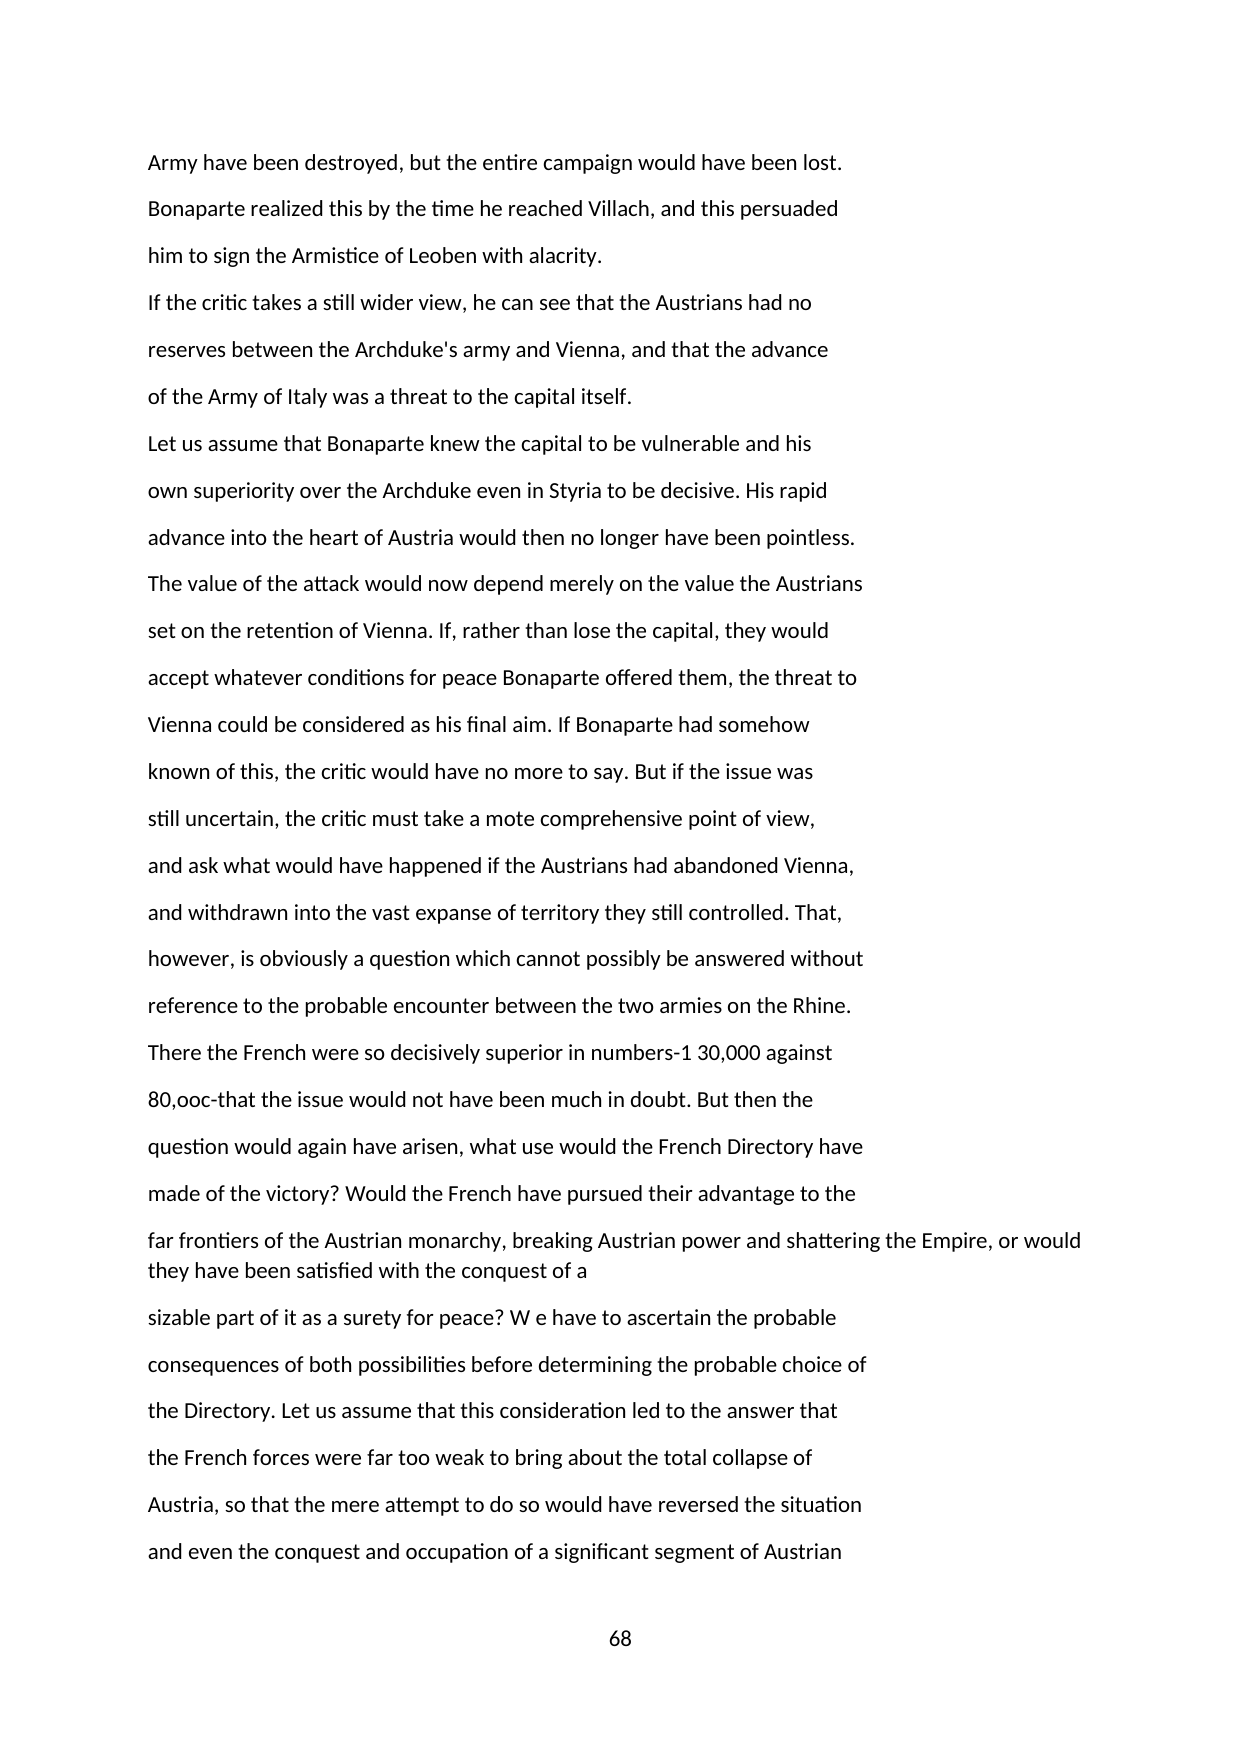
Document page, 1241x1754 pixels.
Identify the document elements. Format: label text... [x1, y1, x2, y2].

text The value of the attack would now depend merely on the value the Austrians [148, 569, 1093, 597]
text own superiority over the Archduke even in Styria to be decisive. His rapid [148, 476, 1093, 504]
text Vienna could be considered as his final aim. If Bonaparte had somehow [148, 710, 1093, 738]
text sizable part of it as a surety for peace? W e have to ascertain the probable [148, 1303, 1093, 1331]
text If the critic takes a still wider view, he can see that the Austrians had no [148, 288, 1093, 316]
text set on the retention of Vienna. If, rather than lose the capital, they would [148, 616, 1093, 644]
text Army have been destroyed, but the entire campaign would have been lost. [148, 148, 1093, 176]
text Bonaparte realized this by the time he reached Villach, and this persuaded [148, 194, 1093, 222]
text the Directory. Let us assume that this consideration led to the answer that [148, 1397, 1093, 1424]
text however, is obviously a question which cannot possibly be answered without [148, 944, 1093, 972]
text consequences of both possibilities before determining the probable choice of [148, 1350, 1093, 1378]
text advance into the heart of Austria would then no longer have been pointless. [148, 523, 1093, 551]
text made of the victory? Would the French have pursued their advantage to the [148, 1179, 1093, 1207]
text still uncertain, the critic must take a mote comprehensive point of view, [148, 804, 1093, 832]
text and ask what would have happened if the Austrians had abandoned Vienna, [148, 851, 1093, 879]
text Let us assume that Bonaparte knew the capital to be vulnerable and his [148, 429, 1093, 457]
text and withdrawn into the vast expanse of territory they still controlled. That, [148, 898, 1093, 926]
text known of this, the critic would have no more to say. But if the issue was [148, 757, 1093, 785]
text There the French were so decisively superior in numbers-1 30,000 against [148, 1038, 1093, 1066]
text 80,ooc-that the issue would not have been much in doubt. But then the [148, 1085, 1093, 1113]
text him to sign the Armistice of Leoben with alacrity. [148, 241, 1093, 269]
text of the Army of Italy was a threat to the capital itself. [148, 382, 1093, 410]
text reserves between the Archduke's army and Vienna, and that the advance [148, 335, 1093, 363]
text reference to the probable encounter between the two armies on the Rhine. [148, 991, 1093, 1019]
text the French forces were far too weak to bring about the total collapse of [148, 1443, 1093, 1471]
text accept whatever conditions for peace Bonaparte offered them, the threat to [148, 663, 1093, 691]
text Austria, so that the mere attempt to do so would have reversed the situation [148, 1490, 1093, 1518]
text and even the conquest and occupation of a significant segment of Austrian [148, 1537, 1093, 1565]
text far frontiers of the Austrian monarchy, breaking Austrian power and shattering the Empire, or would they have been satisfied with the conquest of a [148, 1226, 1093, 1284]
text question would again have arisen, what use would the French Directory have [148, 1132, 1093, 1160]
